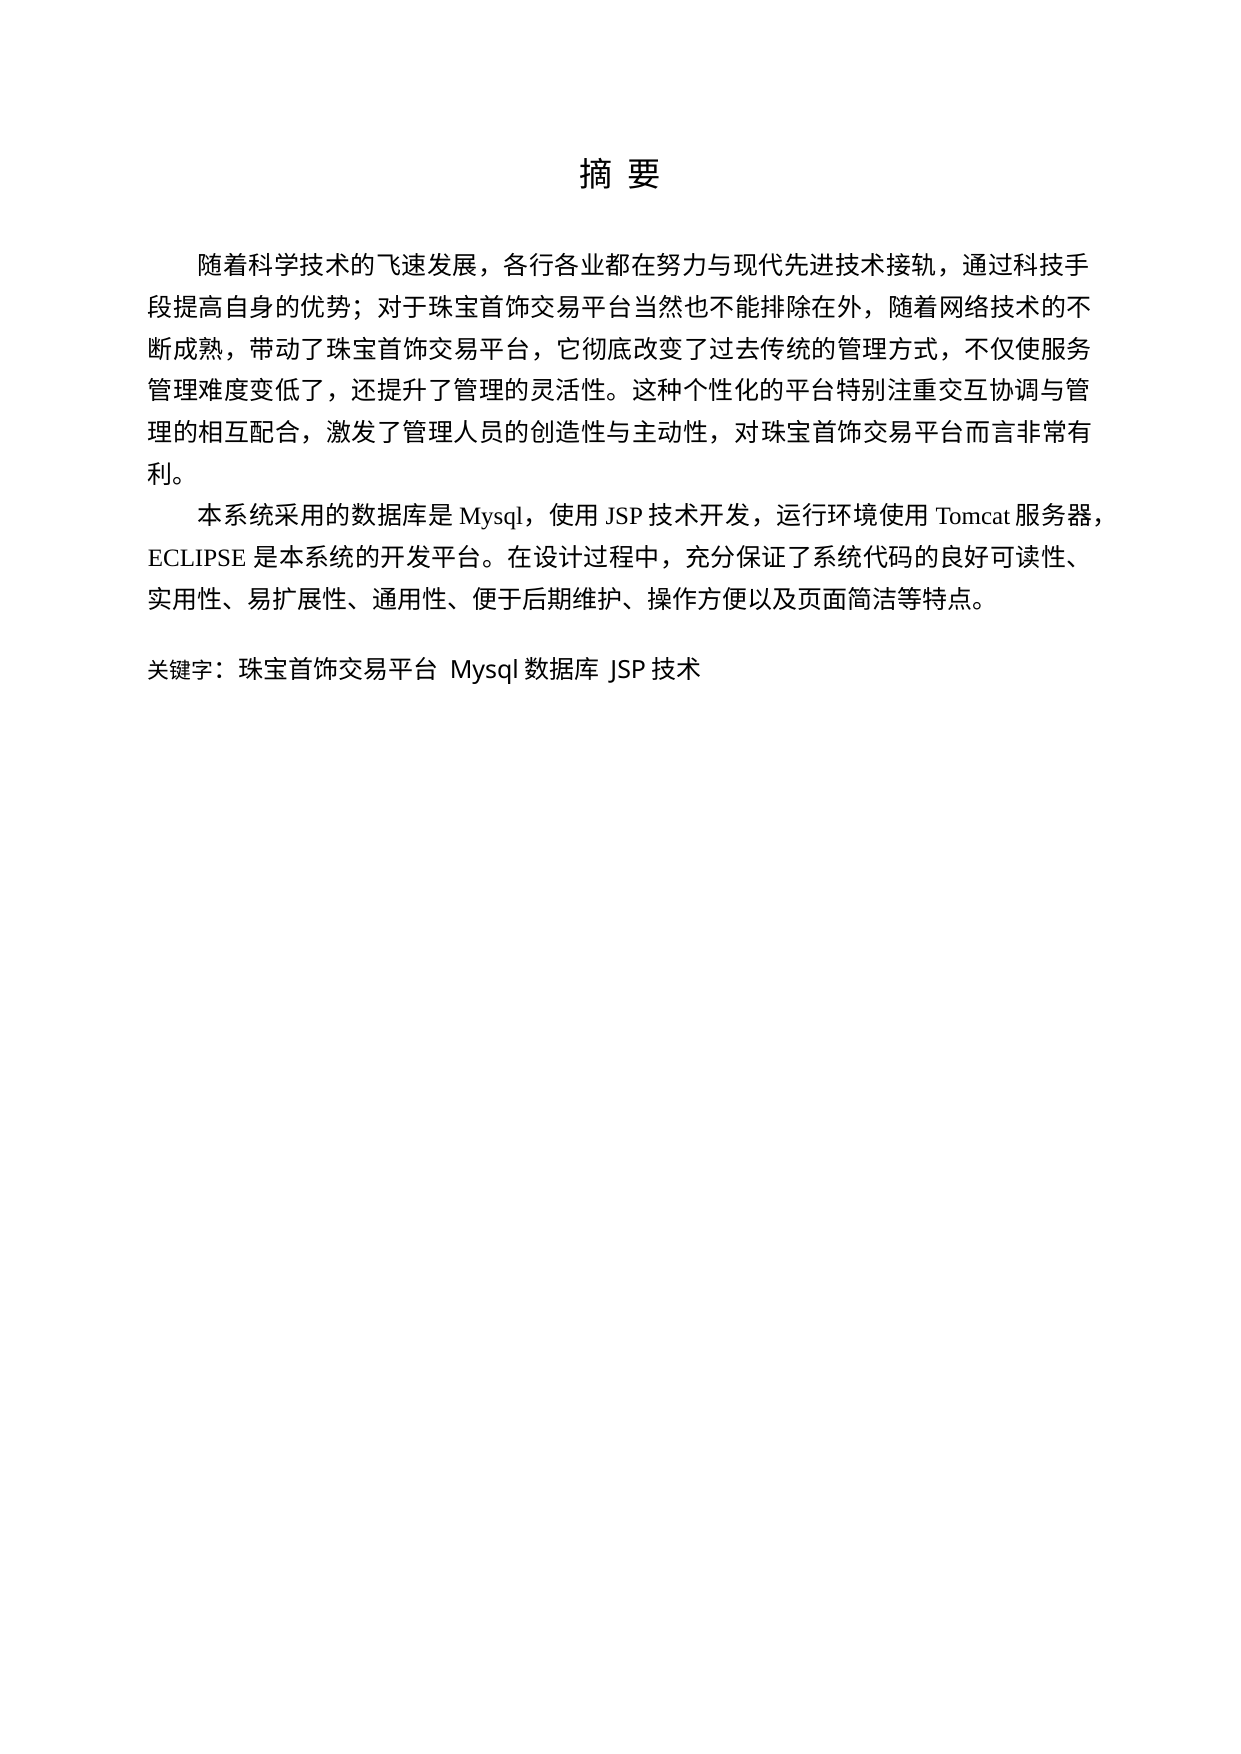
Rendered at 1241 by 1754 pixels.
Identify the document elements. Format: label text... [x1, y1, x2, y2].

text 随着科学技术的飞速发展，各行各业都在努力与现代先进技术接轨，通过科技手段提高自身的优势；对于珠宝首饰交易平台当然也不能排除在外，随着网络技术的不断成熟，带动了珠宝首饰交易平台，它彻底改变了过去传统的管理方式，不仅使服务管理难度变低了，还提升了管理的灵活性。这种个性化的平台特别注重交互协调与管理的相互配合，激发了管理人员的创造性与主动性，对珠宝首饰交易平台而言非常有利。 [148, 241, 1092, 491]
text 关键字：珠宝首饰交易平台 Mysql数据库 JSP技术 [148, 645, 1092, 687]
text 摘 要 [148, 148, 1092, 196]
text 本系统采用的数据库是Mysql，使用JSP技术开发，运行环境使用Tomcat服务器，ECLIPSE 是本系统的开发平台。在设计过程中，充分保证了系统代码的良好可读性、实用性、易扩展性、通用性、便于后期维护、操作方便以及页面简洁等特点。 [148, 491, 1092, 616]
